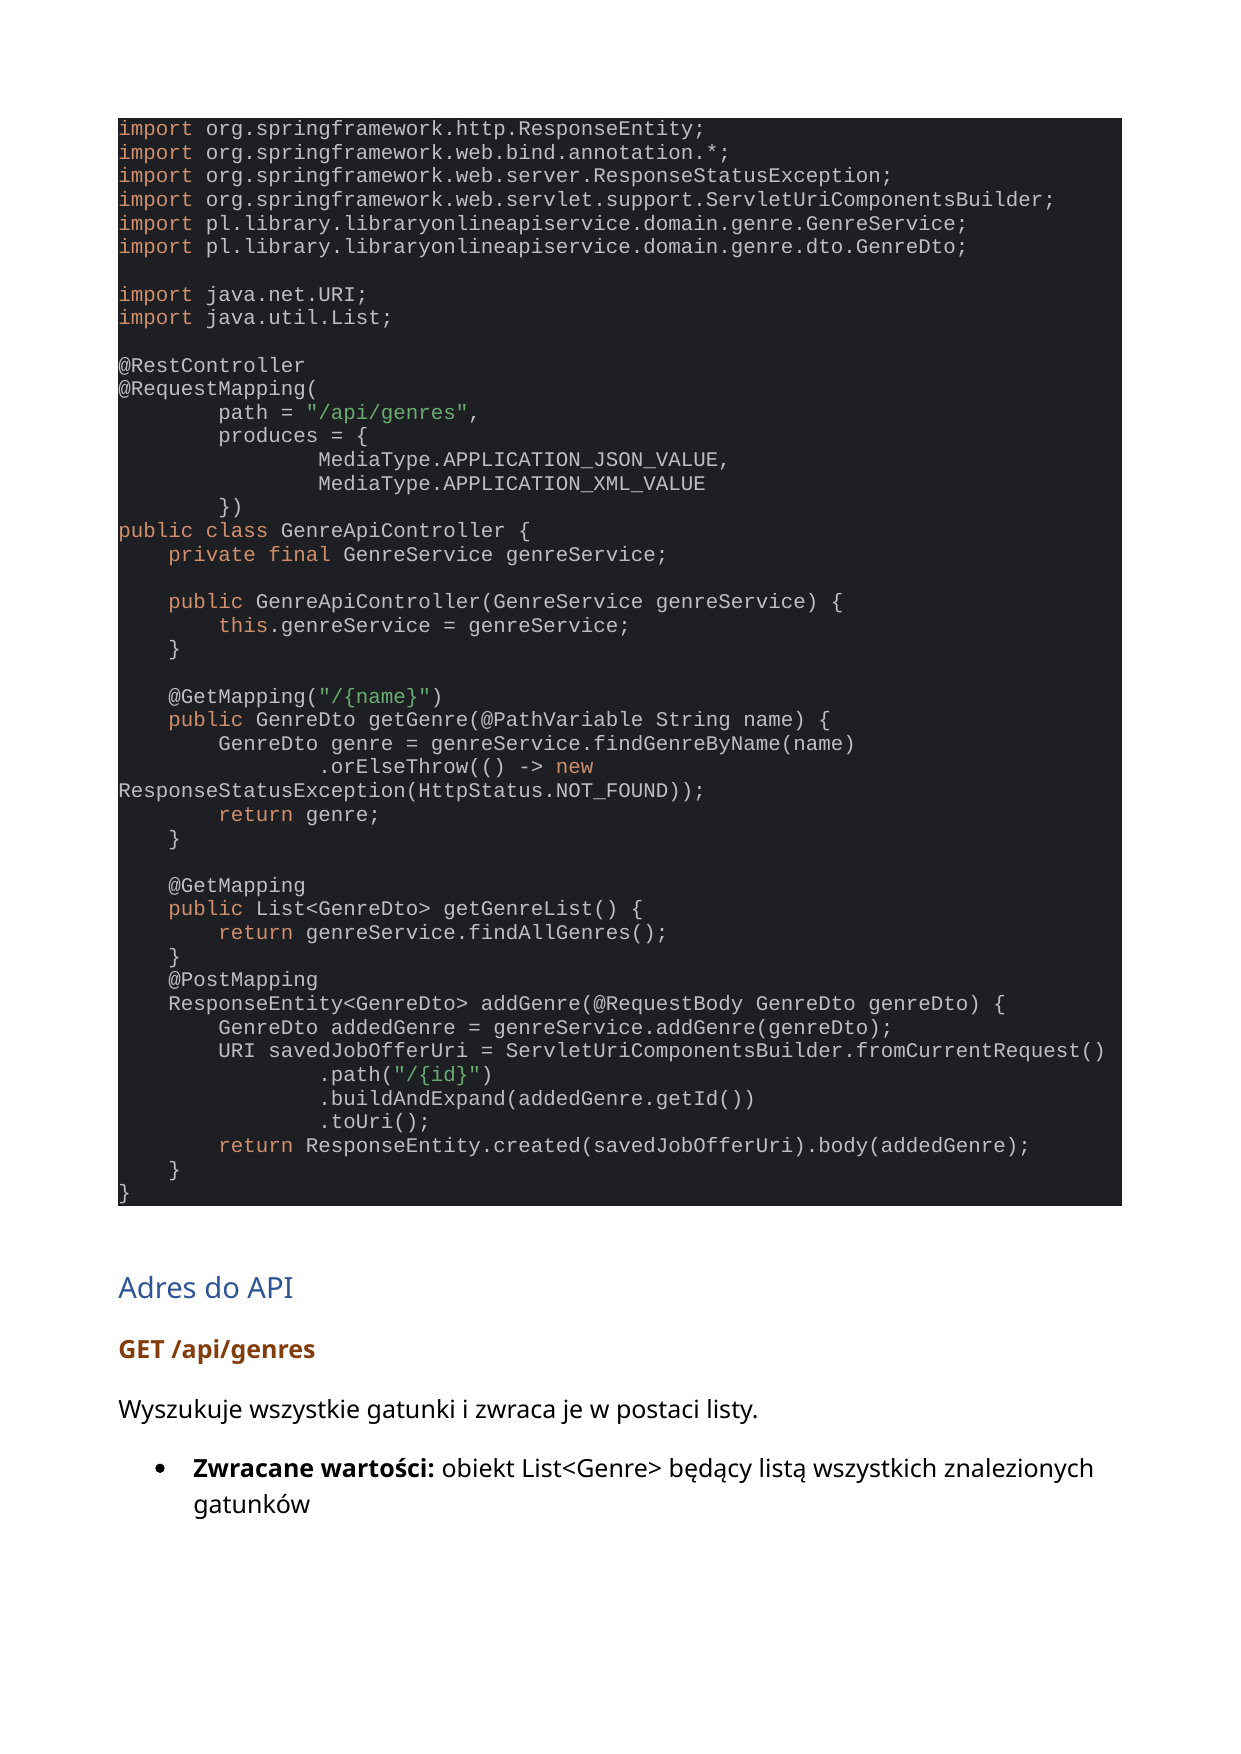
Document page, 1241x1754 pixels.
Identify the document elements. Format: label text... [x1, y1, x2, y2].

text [118, 118, 1122, 1206]
text GET /api/genres [118, 1332, 1122, 1366]
text Wyszukuje wszystkie gatunki i zwraca je w postaci listy. [118, 1391, 1122, 1425]
subtitle Adres do API [118, 1267, 1122, 1307]
list Zwracane wartości: obiekt List<Genre> będący listą wszystkich znalezionych gatunków [156, 1450, 1122, 1521]
